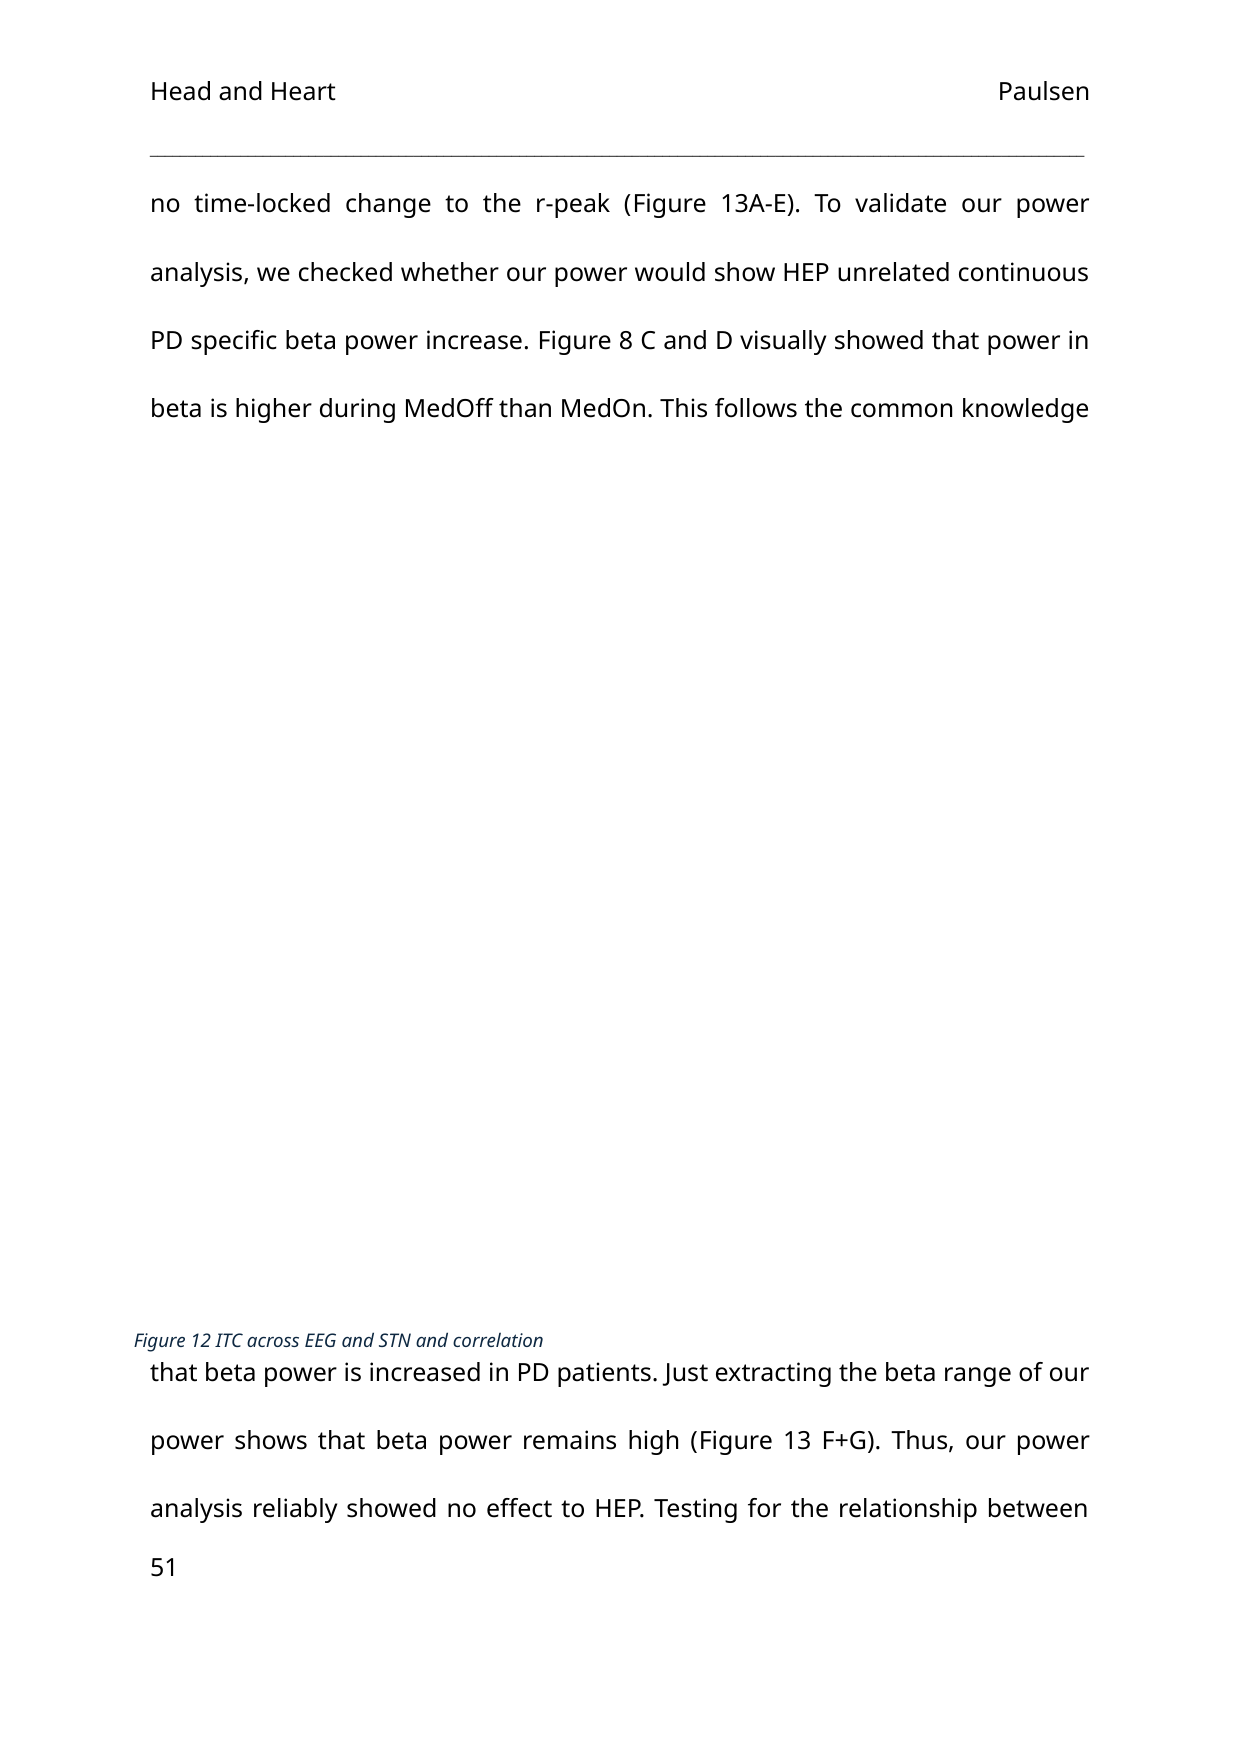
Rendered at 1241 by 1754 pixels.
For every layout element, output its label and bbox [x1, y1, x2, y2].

text [150, 186, 1090, 1525]
